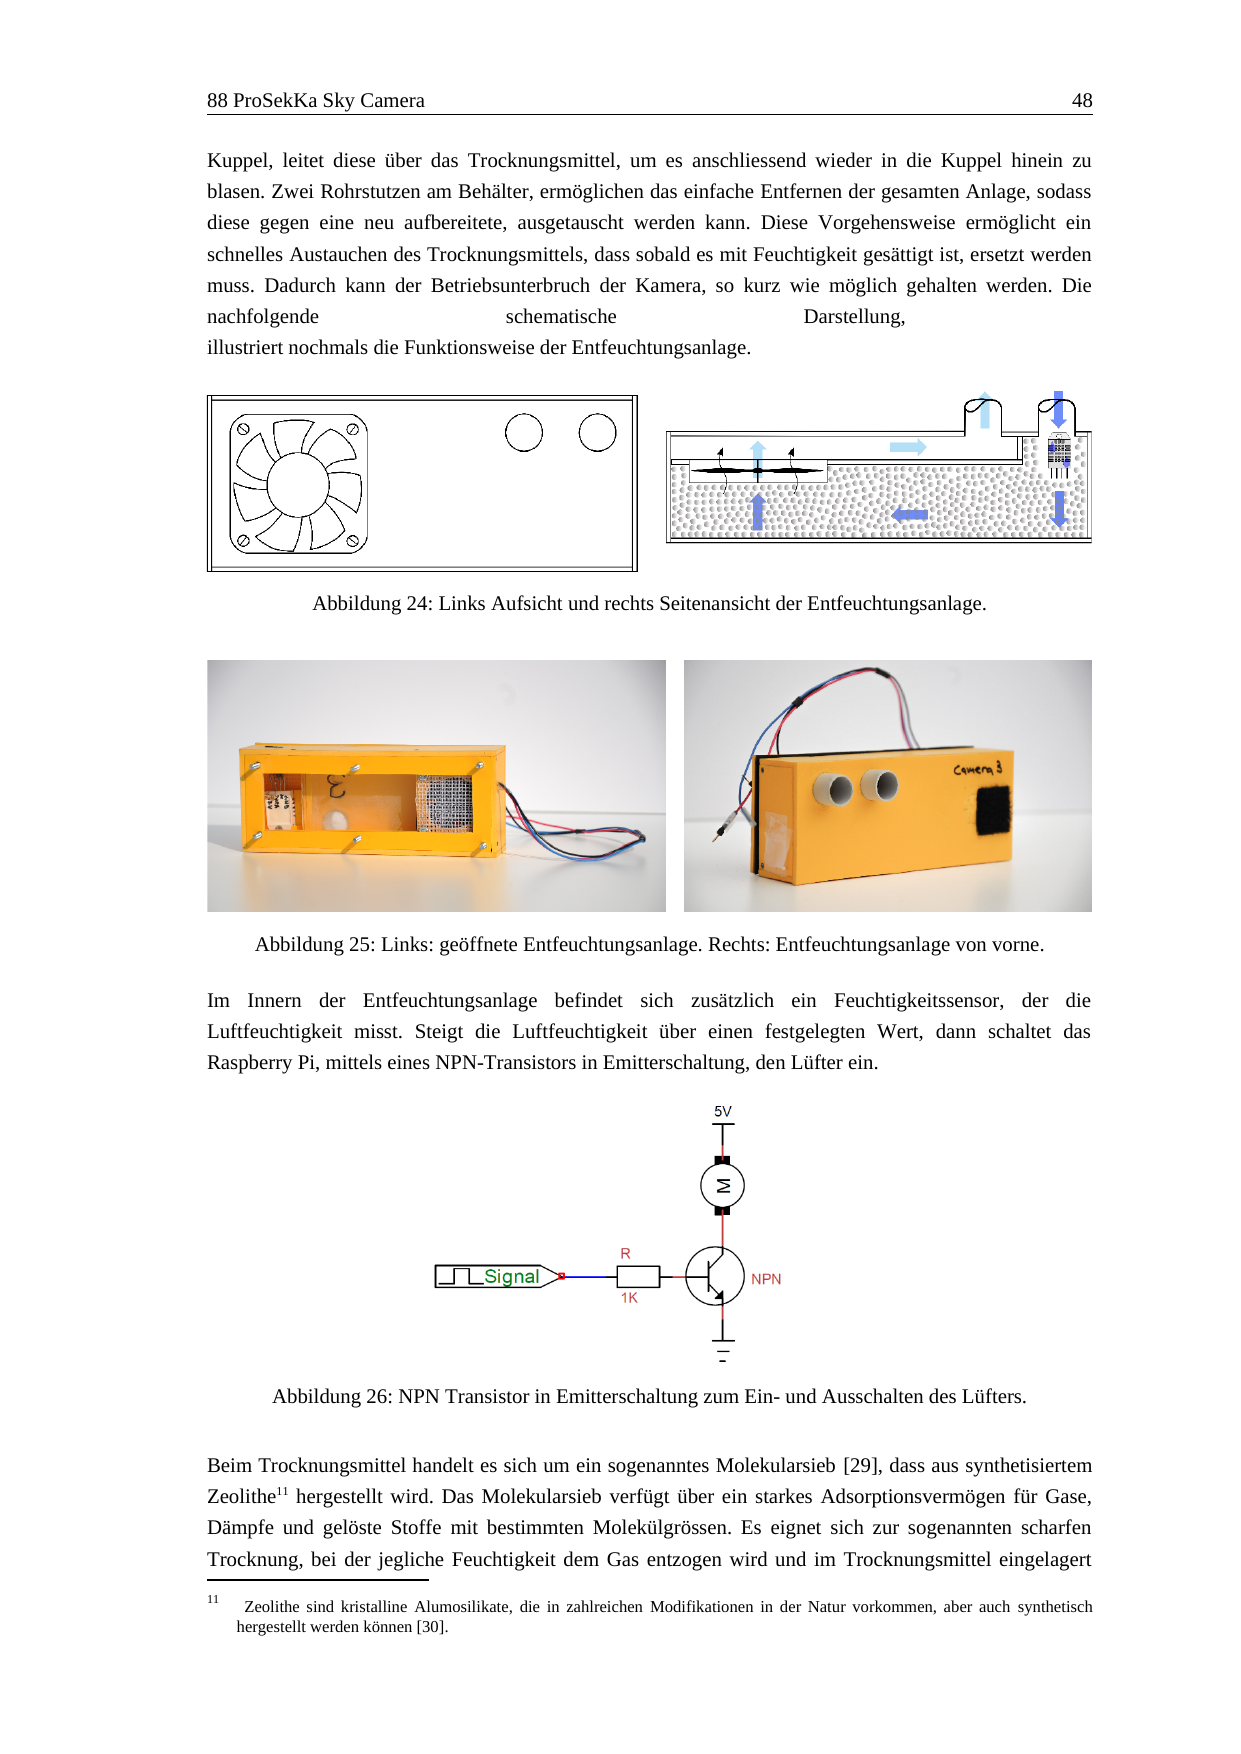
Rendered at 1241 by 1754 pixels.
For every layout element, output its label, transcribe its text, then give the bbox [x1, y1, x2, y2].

text Im Innern der Entfeuchtungsanlage befindet sich zusätzlich ein Feuchtigkeitssensor, der die Luftfeuchtigkeit misst. Steigt die Luftfeuchtigkeit über einen festgelegten Wert, dann schaltet das Raspberry Pi, mittels eines NPN-Transistors in Emitterschaltung, den Lüfter ein. [207, 988, 1093, 1074]
text Abbildung 26: NPN Transistor in Emitterschaltung zum Ein- und Ausschalten des Lüfters. [207, 1384, 1093, 1408]
picture [430, 1093, 786, 1365]
text Abbildung 25: Links: geöffnete Entfeuchtungsanlage. Rechts: Entfeuchtungsanlage von vorne. [207, 931, 1093, 956]
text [207, 1453, 1093, 1571]
picture [207, 660, 1092, 912]
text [207, 148, 1093, 359]
picture [206, 391, 1092, 572]
text Abbildung 24: Links Aufsicht und rechts Seitenansicht der Entfeuchtungsanlage. [207, 591, 1093, 615]
